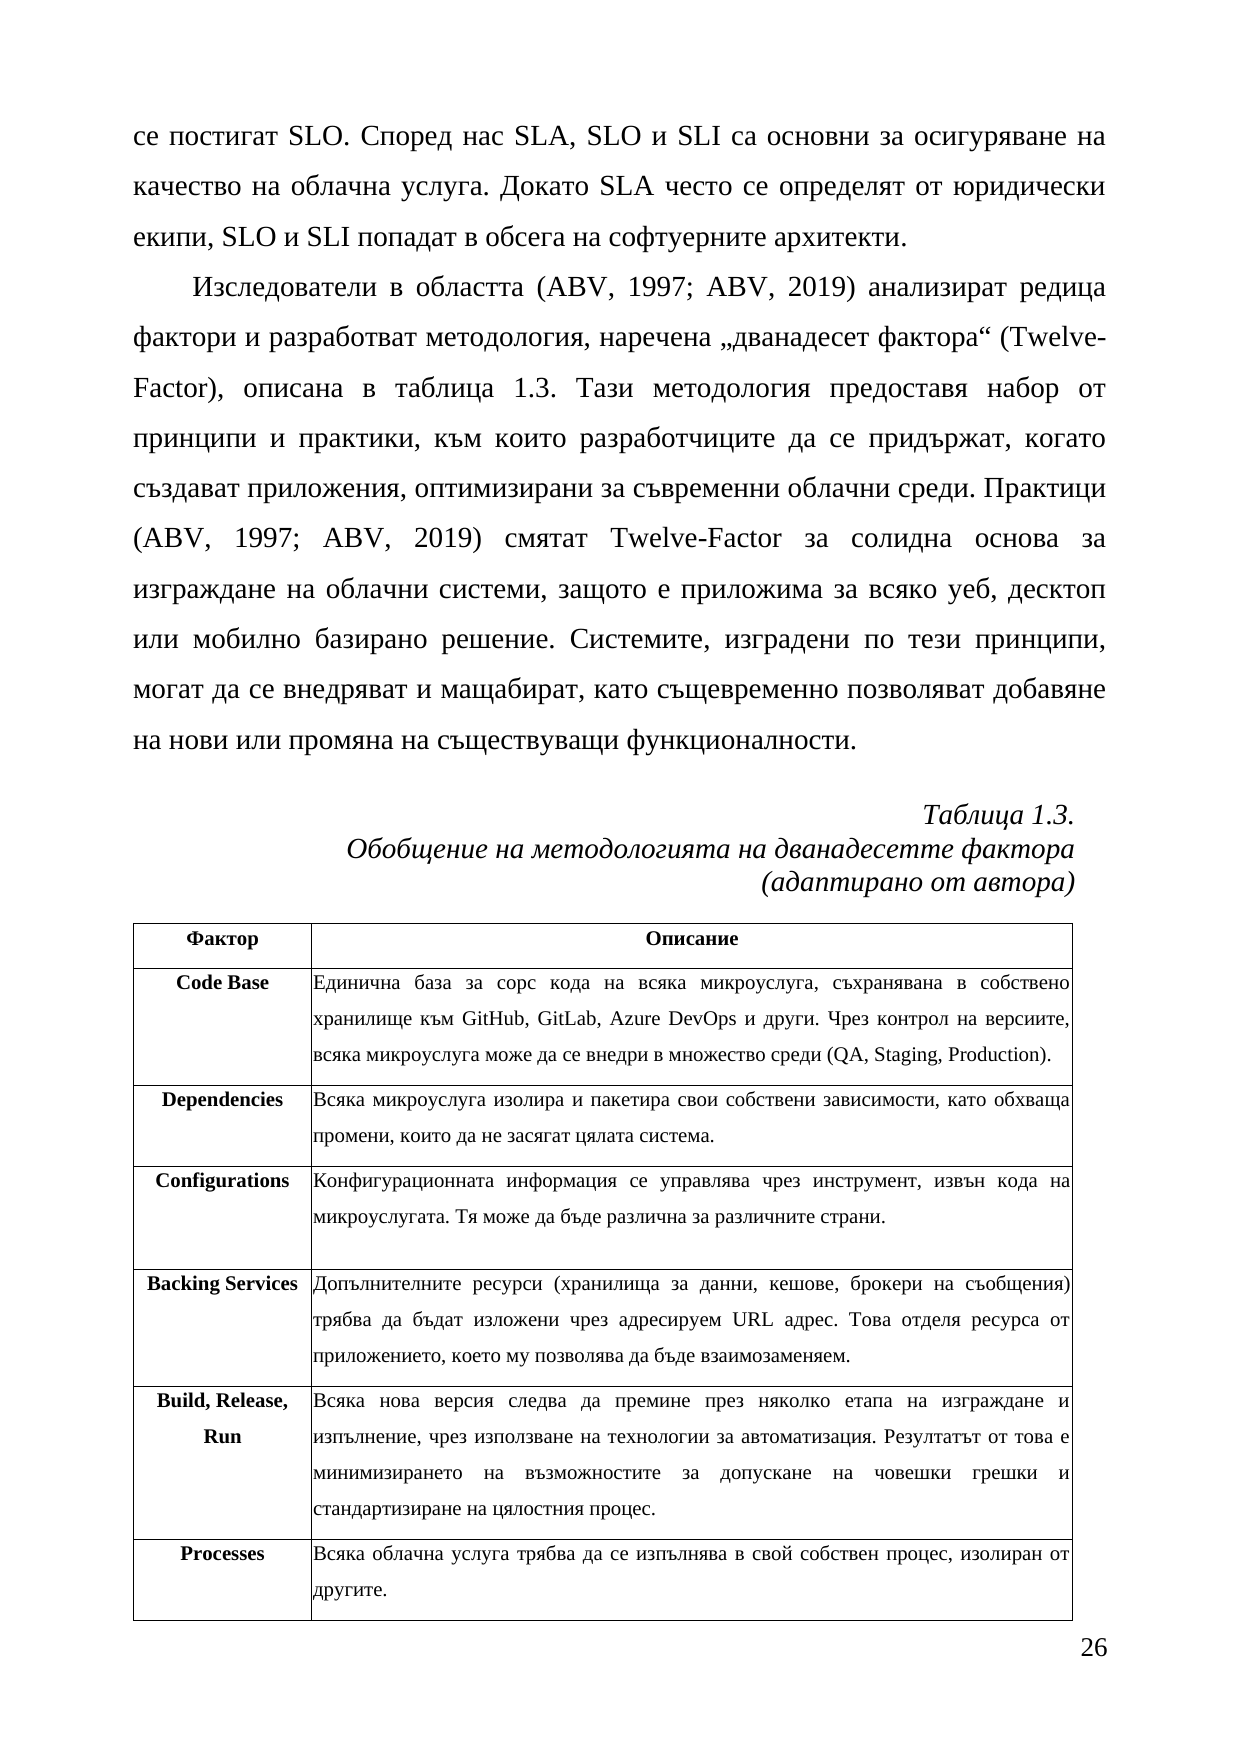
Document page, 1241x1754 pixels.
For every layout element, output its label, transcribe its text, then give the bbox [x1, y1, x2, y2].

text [133, 118, 1107, 252]
table_cell Build, Release, Run [134, 1387, 311, 1539]
table_cell Code Base [134, 969, 311, 1085]
table_cell Dependencies [134, 1086, 311, 1166]
table_cell Processes [134, 1540, 311, 1619]
table_header Описание [312, 924, 1072, 968]
table_cell Всяка нова версия следва да премине през няколко етапа на изграждане и изпълнение, чрез използване на технологии за автоматизация. Резултатът от това е минимизирането на възможностите за допускане на човешки грешки и стандартизиране на цялостния процес. [312, 1387, 1072, 1539]
table_cell Backing Services [134, 1270, 311, 1386]
table_header Фактор [134, 924, 311, 968]
table_cell Всяка микроуслуга изолира и пакетира свои собствени зависимости, като обхваща промени, които да не засягат цялата система. [312, 1086, 1072, 1166]
table_cell Конфигурационната информация се управлява чрез инструмент, извън кода на микроуслугата. Тя може да бъде различна за различните страни. [312, 1167, 1072, 1269]
title Таблица 1.3. Обобщение на методологията на дванадесетте фактора (адаптирано от автора) [192, 797, 1078, 898]
table_cell Configurations [134, 1167, 311, 1269]
text Изследователи в областта (ABV, 1997; ABV, 2019) анализират редица фактори и разработват методология, наречена „дванадесет фактора“ (Twelve-Factor), описана в таблица 1.3. Тази методология предоставя набор от принципи и практики, към които разработчиците да се придържат, когато създават приложения, оптимизирани за съвременни облачни среди. Практици (ABV, 1997; ABV, 2019) смятат Twelve-Factor за солидна основа за изграждане на облачни системи, защото е приложима за всяко уеб, десктоп или мобилно базирано решение. Системите, изградени по тези принципи, могат да се внедряват и мащабират, като същевременно позволяват добавяне на нови или промяна на съществуващи функционалности. [133, 269, 1107, 755]
table_cell Единична база за сорс кода на всяка микроуслуга, съхранявана в собствено хранилище към GitHub, GitLab, Azure DevOps и други. Чрез контрол на версиите, всяка микроуслуга може да се внедри в множество среди (QA, Staging, Production). [312, 969, 1072, 1085]
table_cell Всяка облачна услуга трябва да се изпълнява в свой собствен процес, изолиран от другите. [312, 1540, 1072, 1619]
table_cell Допълнителните ресурси (хранилища за данни, кешове, брокери на съобщения) трябва да бъдат изложени чрез адресируем URL адрес. Това отделя ресурса от приложението, което му позволява да бъде взаимозаменяем. [312, 1270, 1072, 1386]
